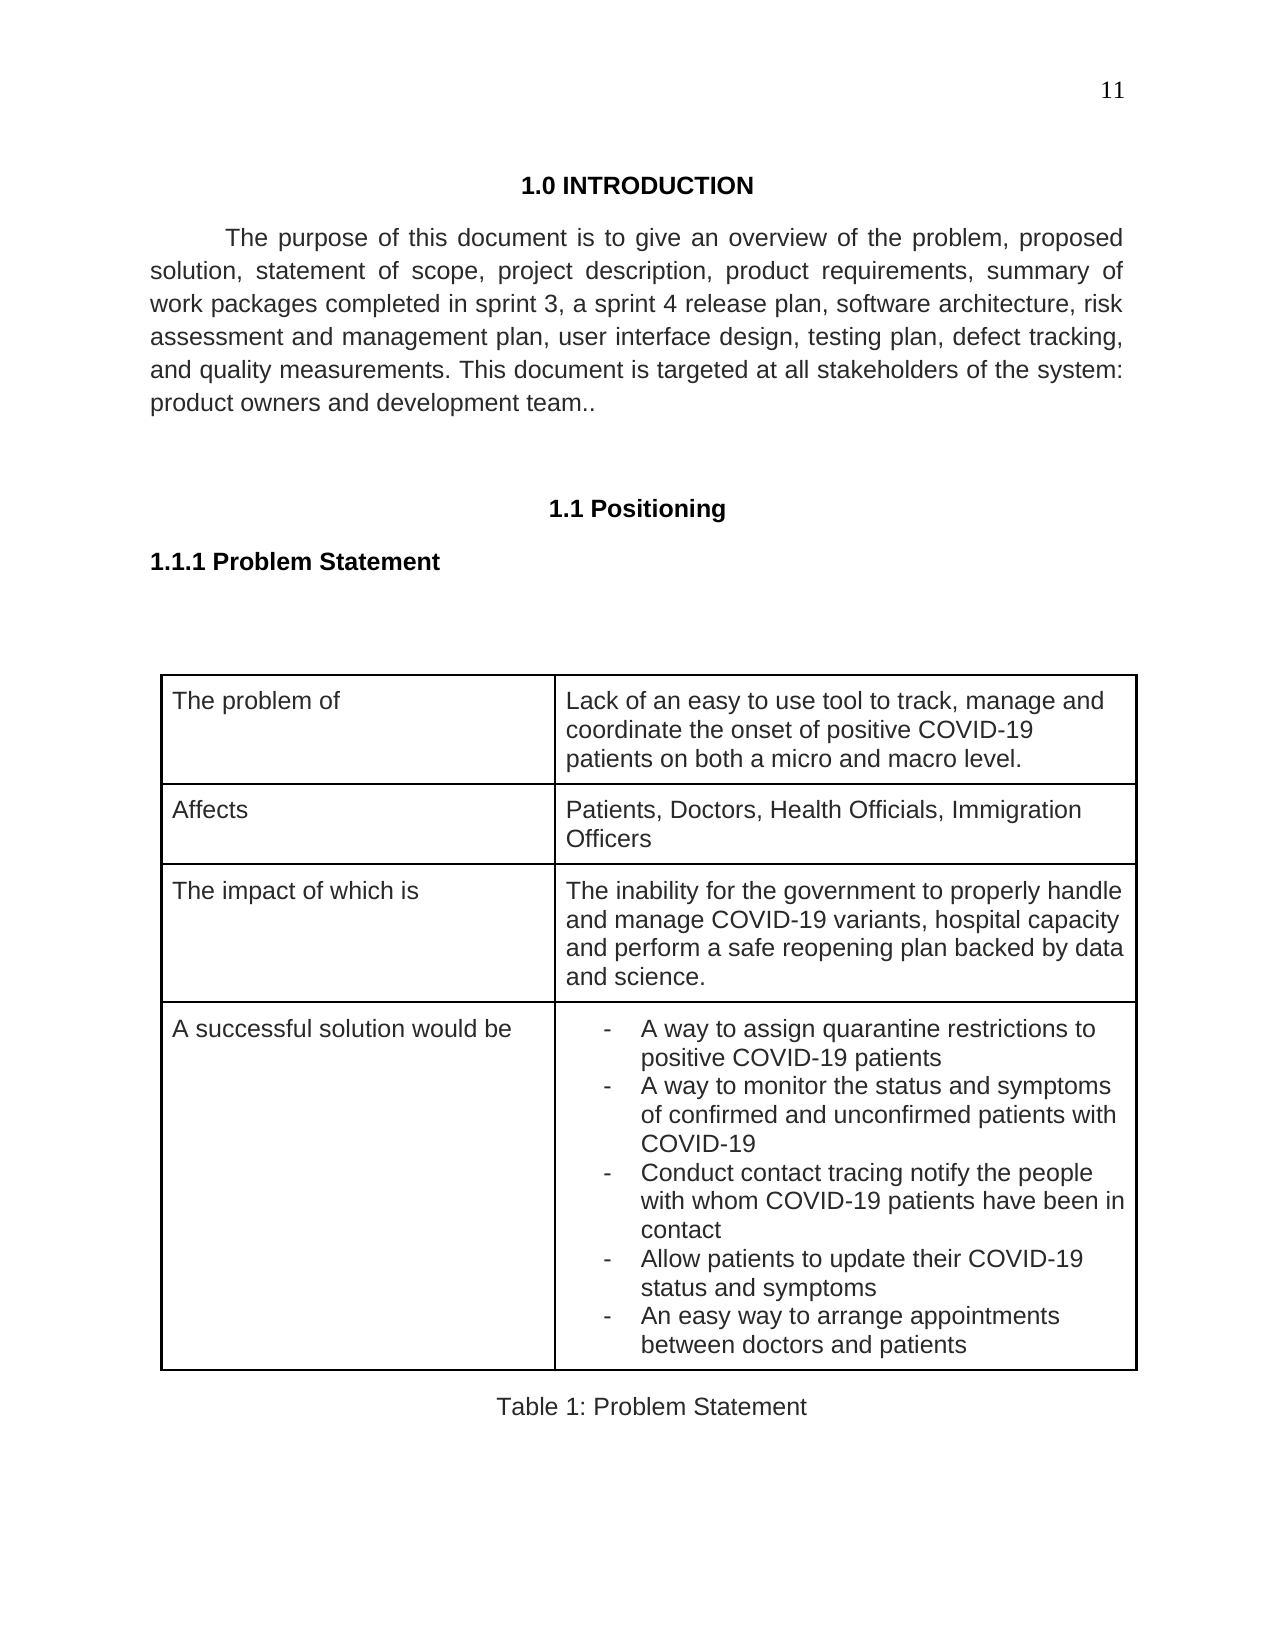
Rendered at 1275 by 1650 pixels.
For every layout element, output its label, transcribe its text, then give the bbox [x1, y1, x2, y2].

text The purpose of this document is to give an overview of the problem, proposed solution, statement of scope, project description, product requirements, summary of work packages completed in sprint 3, a sprint 4 release plan, software architecture, risk assessment and management plan, user interface design, testing plan, defect tracking, and quality measurements. This document is targeted at all stakeholders of the system: product owners and development team.. [150, 223, 1125, 417]
subtitle 1.1 Positioning [150, 493, 1125, 522]
subtitle 1.0 INTRODUCTION [150, 171, 1125, 199]
table_cell Table 1: Problem Statement [150, 1382, 1153, 1431]
table_header [150, 597, 1153, 1382]
subtitle 1.1.1 Problem Statement [150, 547, 1125, 576]
